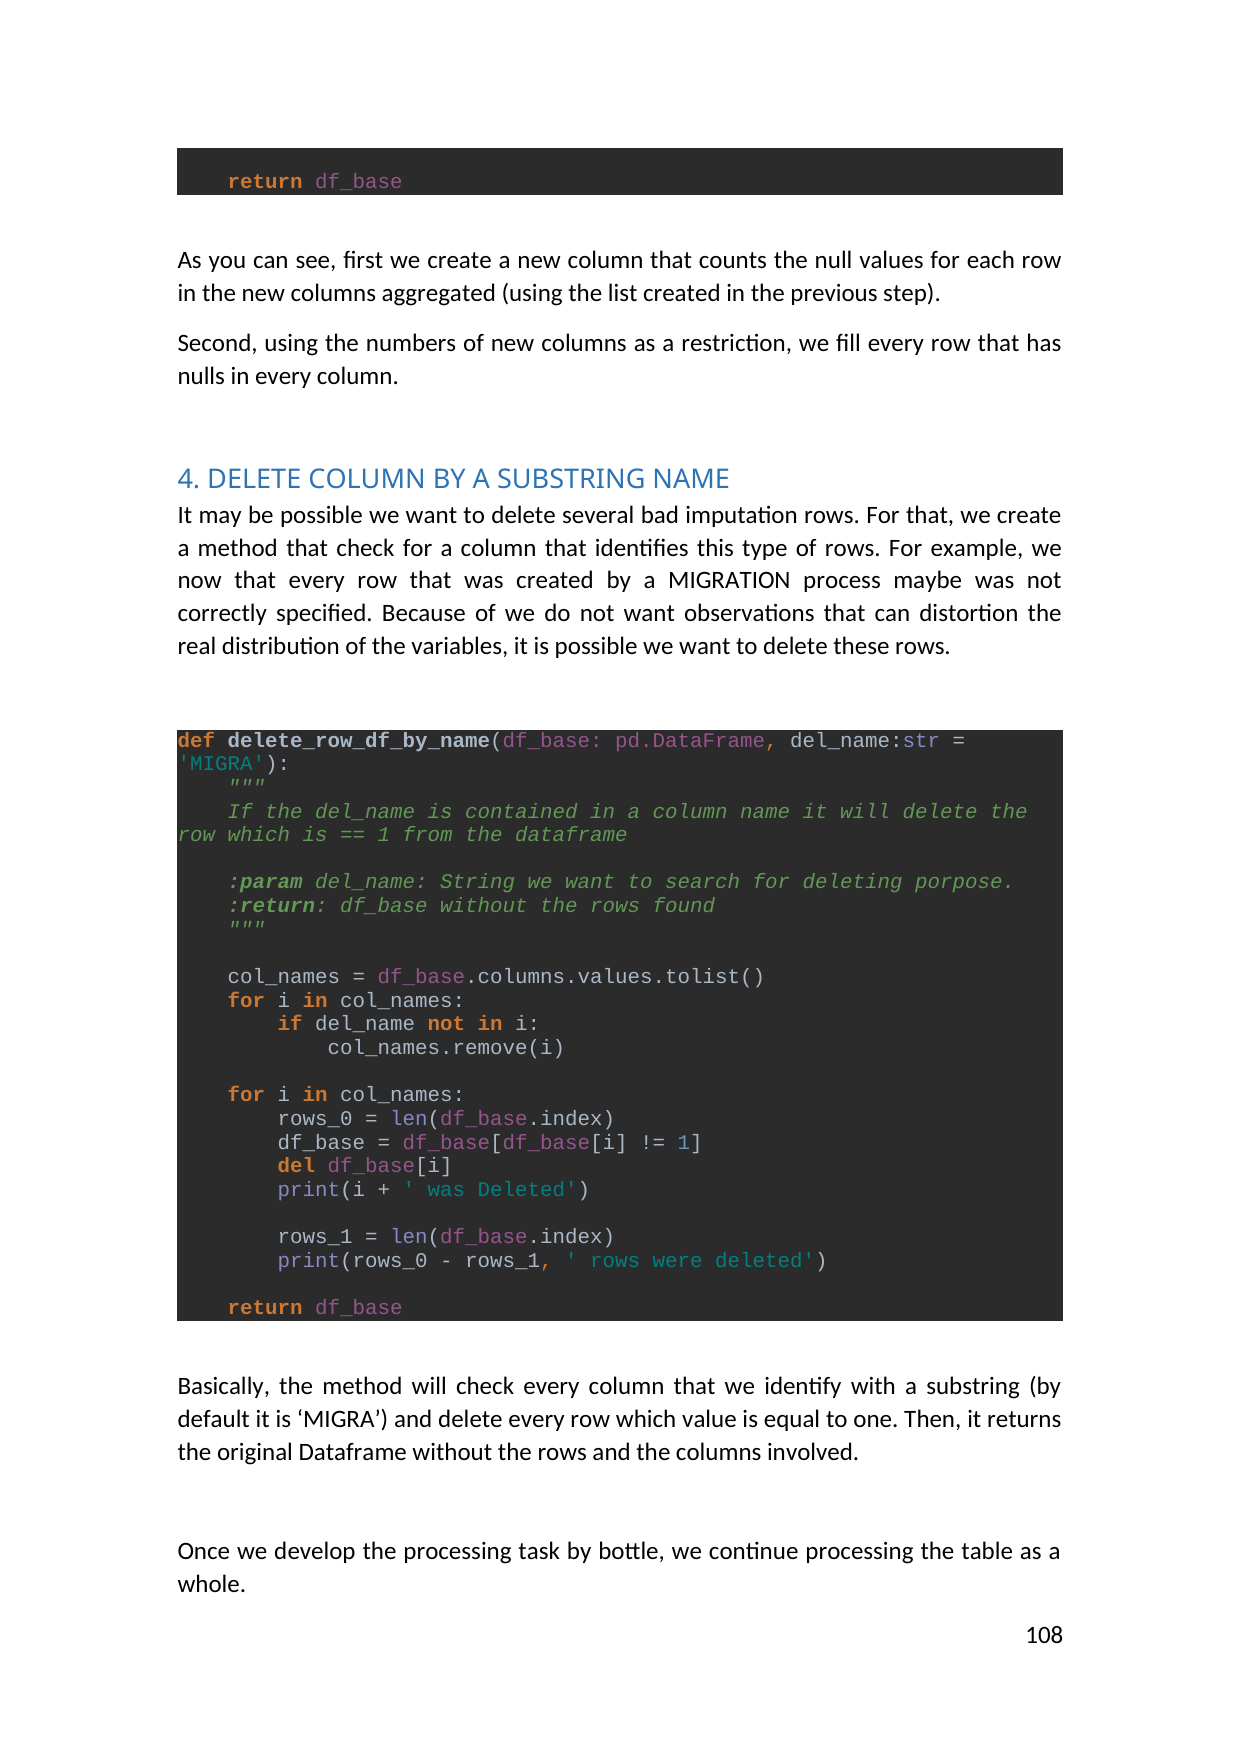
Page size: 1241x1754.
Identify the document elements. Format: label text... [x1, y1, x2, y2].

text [177, 148, 1063, 195]
text Once we develop the processing task by bottle, we continue processing the table as a whole. [177, 1535, 1063, 1599]
text def delete_row_df_by_name(df_base: pd.DataFrame, del_name:str = 'MIGRA'): """ If the del_name is contained in a column name it will delete the row which is == 1 from the dataframe :param del_name: String we want to search for deleting porpose. :return: df_base without the rows found """ col_names = df_base.columns.values.tolist() for i in col_names: if del_name not in i: col_names.remove(i) for i in col_names: rows_0 = len(df_base.index) df_base = df_base[df_base[i] != 1] del df_base[i] print(i + ' was Deleted') rows_1 = len(df_base.index) print(rows_0 - rows_1, ' rows were deleted') return df_base [177, 730, 1063, 1321]
text As you can see, first we create a new column that counts the null values for each row in the new columns aggregated (using the list created in the previous step). [177, 244, 1063, 308]
subtitle 4. DELETE COLUMN BY A SUBSTRING NAME [177, 459, 1063, 496]
text Basically, the method will check every column that we identify with a substring (by default it is ‘MIGRA’) and delete every row which value is equal to one. Then, it returns the original Dataframe without the rows and the columns involved. [177, 1370, 1063, 1467]
text It may be possible we want to delete several bad imputation rows. For that, we create a method that check for a column that identifies this type of rows. For example, we now that every row that was created by a MIGRATION process maybe was not correctly specified. Because of we do not want observations that can distortion the real distribution of the variables, it is possible we want to delete these rows. [177, 499, 1063, 661]
text Second, using the numbers of new columns as a restriction, we fill every row that has nulls in every column. [177, 327, 1063, 390]
